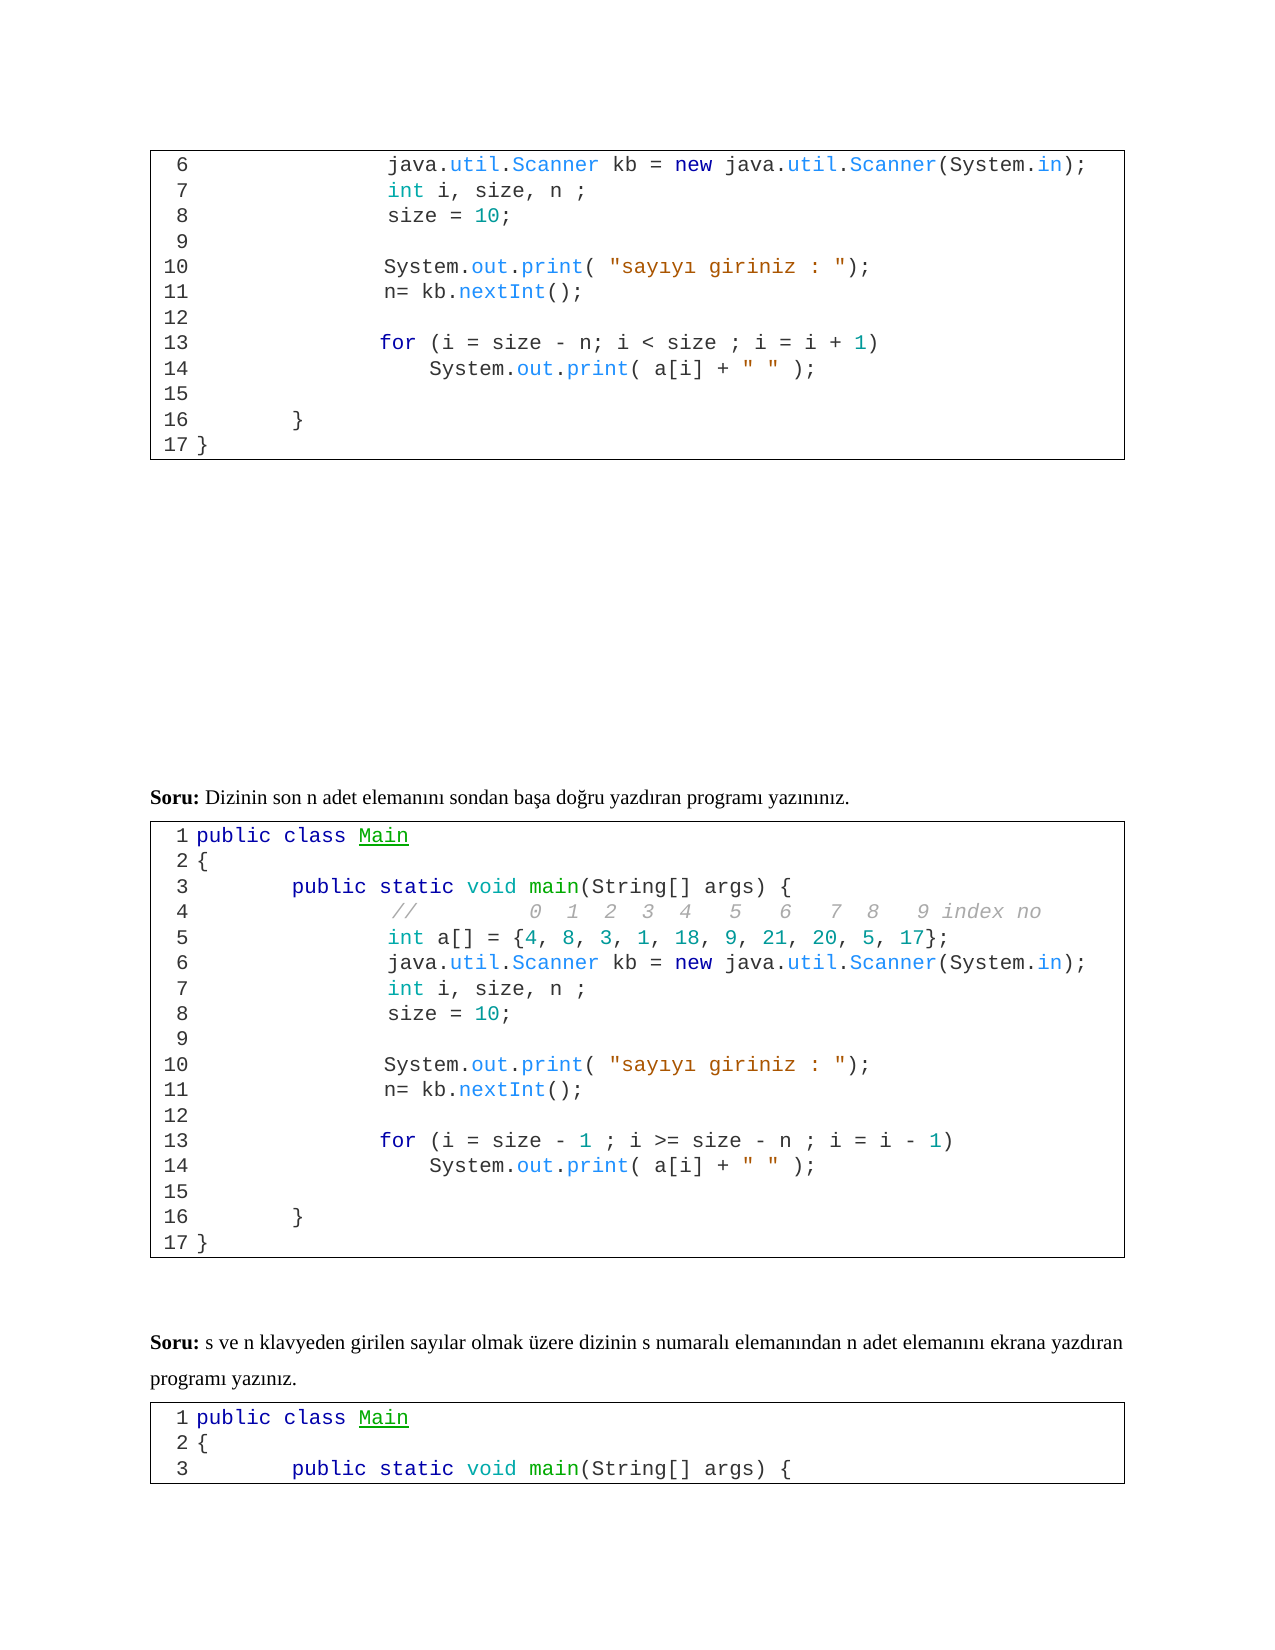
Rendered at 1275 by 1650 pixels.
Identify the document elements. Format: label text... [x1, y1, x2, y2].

text Soru: Dizinin son n adet elemanını sondan başa doğru yazdıran programı yazınınız. [150, 785, 1125, 809]
table_header [1093, 151, 1124, 459]
text Soru: s ve n klavyeden girilen sayılar olmak üzere dizinin s numaralı elemanından n adet elemanını ekrana yazdıran programı yazınız. [150, 1330, 1125, 1390]
table_header [151, 822, 162, 1257]
table_header [1093, 1403, 1124, 1483]
table_header [1093, 822, 1124, 1257]
table_header [151, 151, 162, 459]
table_header [151, 1403, 162, 1483]
